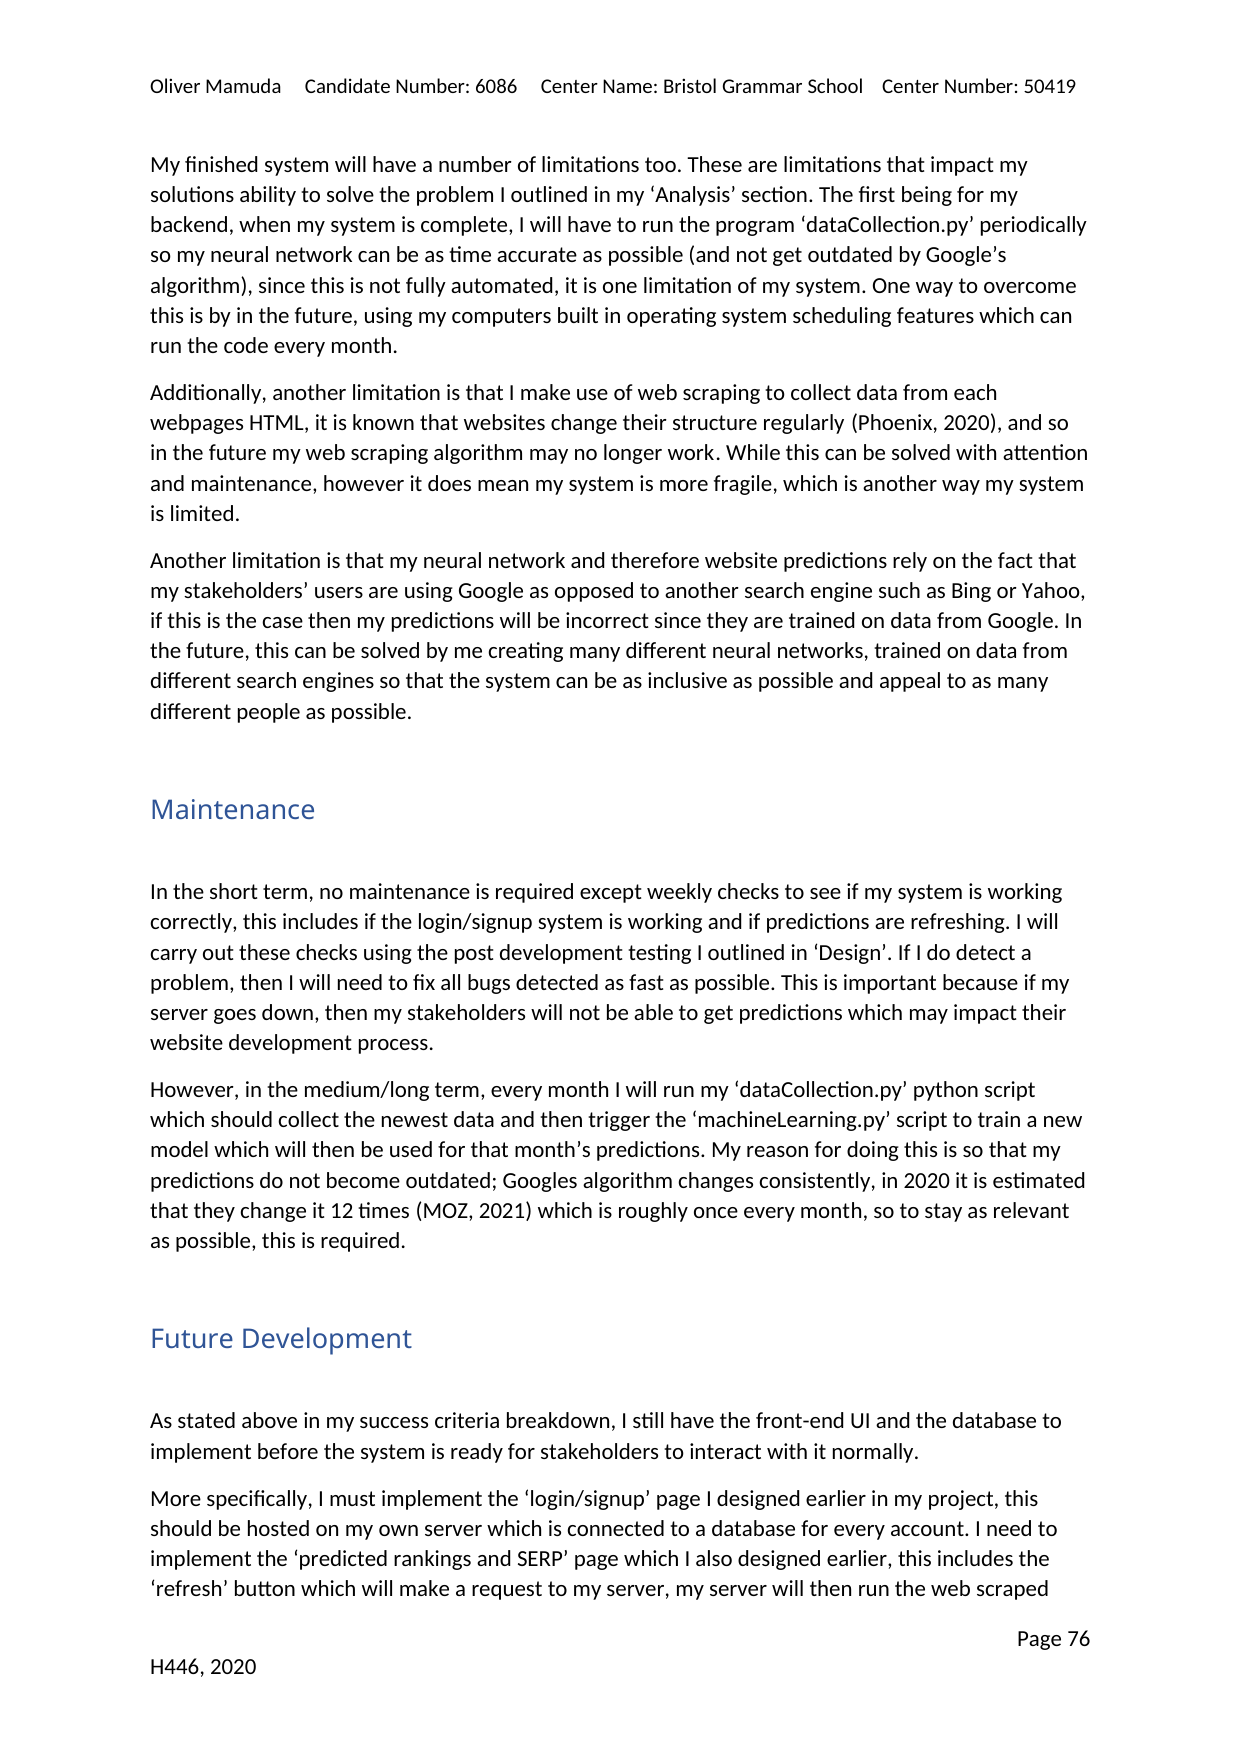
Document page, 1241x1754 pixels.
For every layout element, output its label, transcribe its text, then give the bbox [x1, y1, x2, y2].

text However, in the medium/long term, every month I will run my ‘dataCollection.py’ python script which should collect the newest data and then trigger the ‘machineLearning.py’ script to train a new model which will then be used for that month’s predictions. My reason for doing this is so that my predictions do not become outdated; Googles algorithm changes consistently, in 2020 it is estimated that they change it 12 times which is roughly once every month, so to stay as relevant as possible, this is required. [150, 1075, 1090, 1254]
subtitle Maintenance [150, 791, 1090, 827]
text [150, 1484, 1090, 1602]
text As stated above in my success criteria breakdown, I still have the front-end UI and the database to implement before the system is ready for stakeholders to interact with it normally. [150, 1407, 1090, 1465]
text Additionally, another limitation is that I make use of web scraping to collect data from each webpages HTML, it is known that websites change their structure regularly , and so in the future my web scraping algorithm may no longer work. While this can be solved with attention and maintenance, however it does mean my system is more fragile, which is another way my system is limited. [150, 378, 1090, 527]
subtitle Future Development [150, 1320, 1090, 1357]
text My finished system will have a number of limitations too. These are limitations that impact my solutions ability to solve the problem I outlined in my ‘Analysis’ section. The first being for my backend, when my system is complete, I will have to run the program ‘dataCollection.py’ periodically so my neural network can be as time accurate as possible (and not get outdated by Google’s algorithm), since this is not fully automated, it is one limitation of my system. One way to overcome this is by in the future, using my computers built in operating system scheduling features which can run the code every month. [150, 150, 1090, 359]
text In the short term, no maintenance is required except weekly checks to see if my system is working correctly, this includes if the login/signup system is working and if predictions are refreshing. I will carry out these checks using the post development testing I outlined in ‘Design’. If I do detect a problem, then I will need to fix all bugs detected as fast as possible. This is important because if my server goes down, then my stakeholders will not be able to get predictions which may impact their website development process. [150, 877, 1090, 1056]
text Another limitation is that my neural network and therefore website predictions rely on the fact that my stakeholders’ users are using Google as opposed to another search engine such as Bing or Yahoo, if this is the case then my predictions will be incorrect since they are trained on data from Google. In the future, this can be solved by me creating many different neural networks, trained on data from different search engines so that the system can be as inclusive as possible and appeal to as many different people as possible. [150, 546, 1090, 725]
